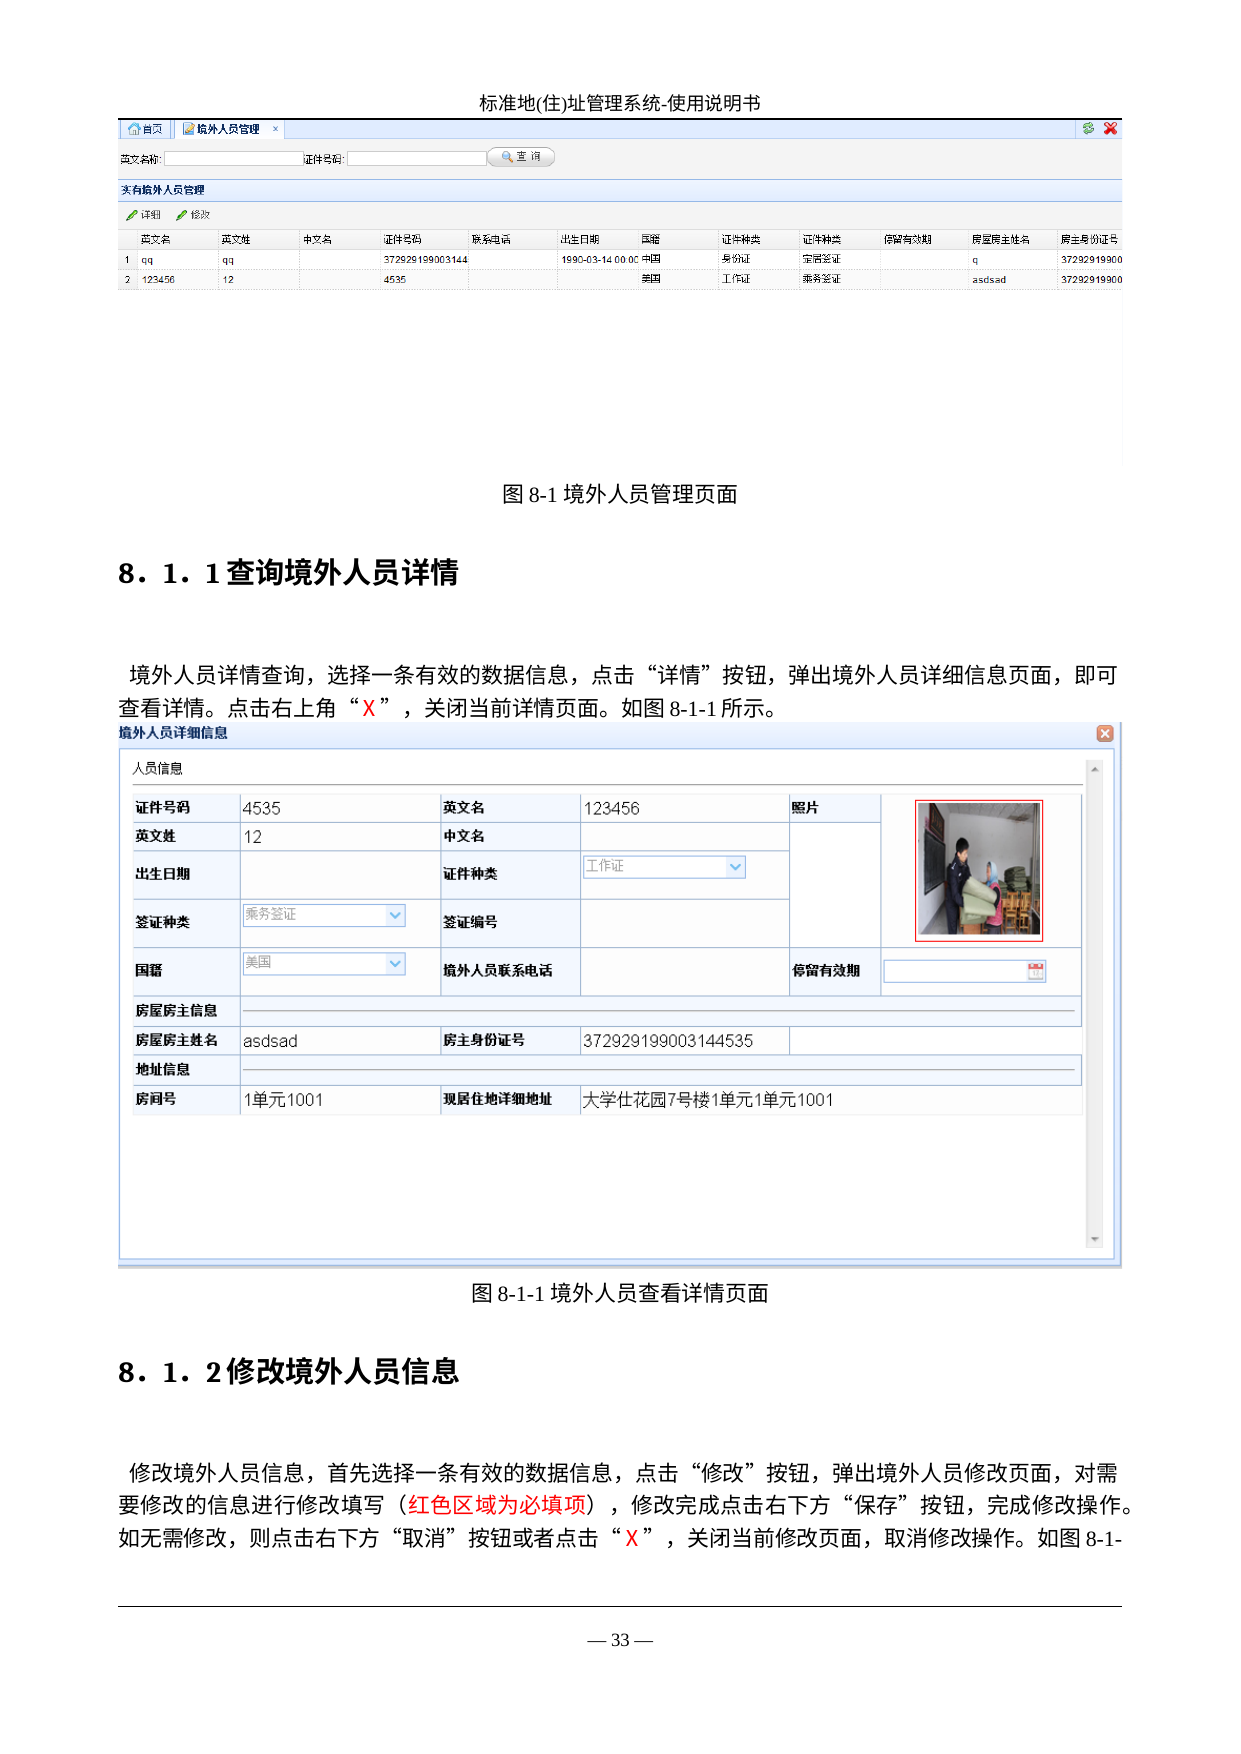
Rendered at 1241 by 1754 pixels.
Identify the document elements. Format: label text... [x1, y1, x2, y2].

text 图8-1 境外人员管理页面 [118, 477, 1122, 509]
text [118, 1456, 1122, 1553]
text 图8-1-1 境外人员查看详情页面 [118, 1275, 1122, 1308]
subtitle 8．1．1 查询境外人员详情 [118, 539, 1122, 604]
picture [118, 722, 1123, 1269]
subtitle 8．1．2修改境外人员信息 [118, 1337, 1122, 1402]
picture [118, 120, 1123, 466]
text 境外人员详情查询，选择一条有效的数据信息，点击“详情”按钮，弹出境外人员详细信息页面，即可查看详情。点击右上角“Ⅹ”，关闭当前详情页面。如图8-1-1所示。 [118, 658, 1122, 722]
